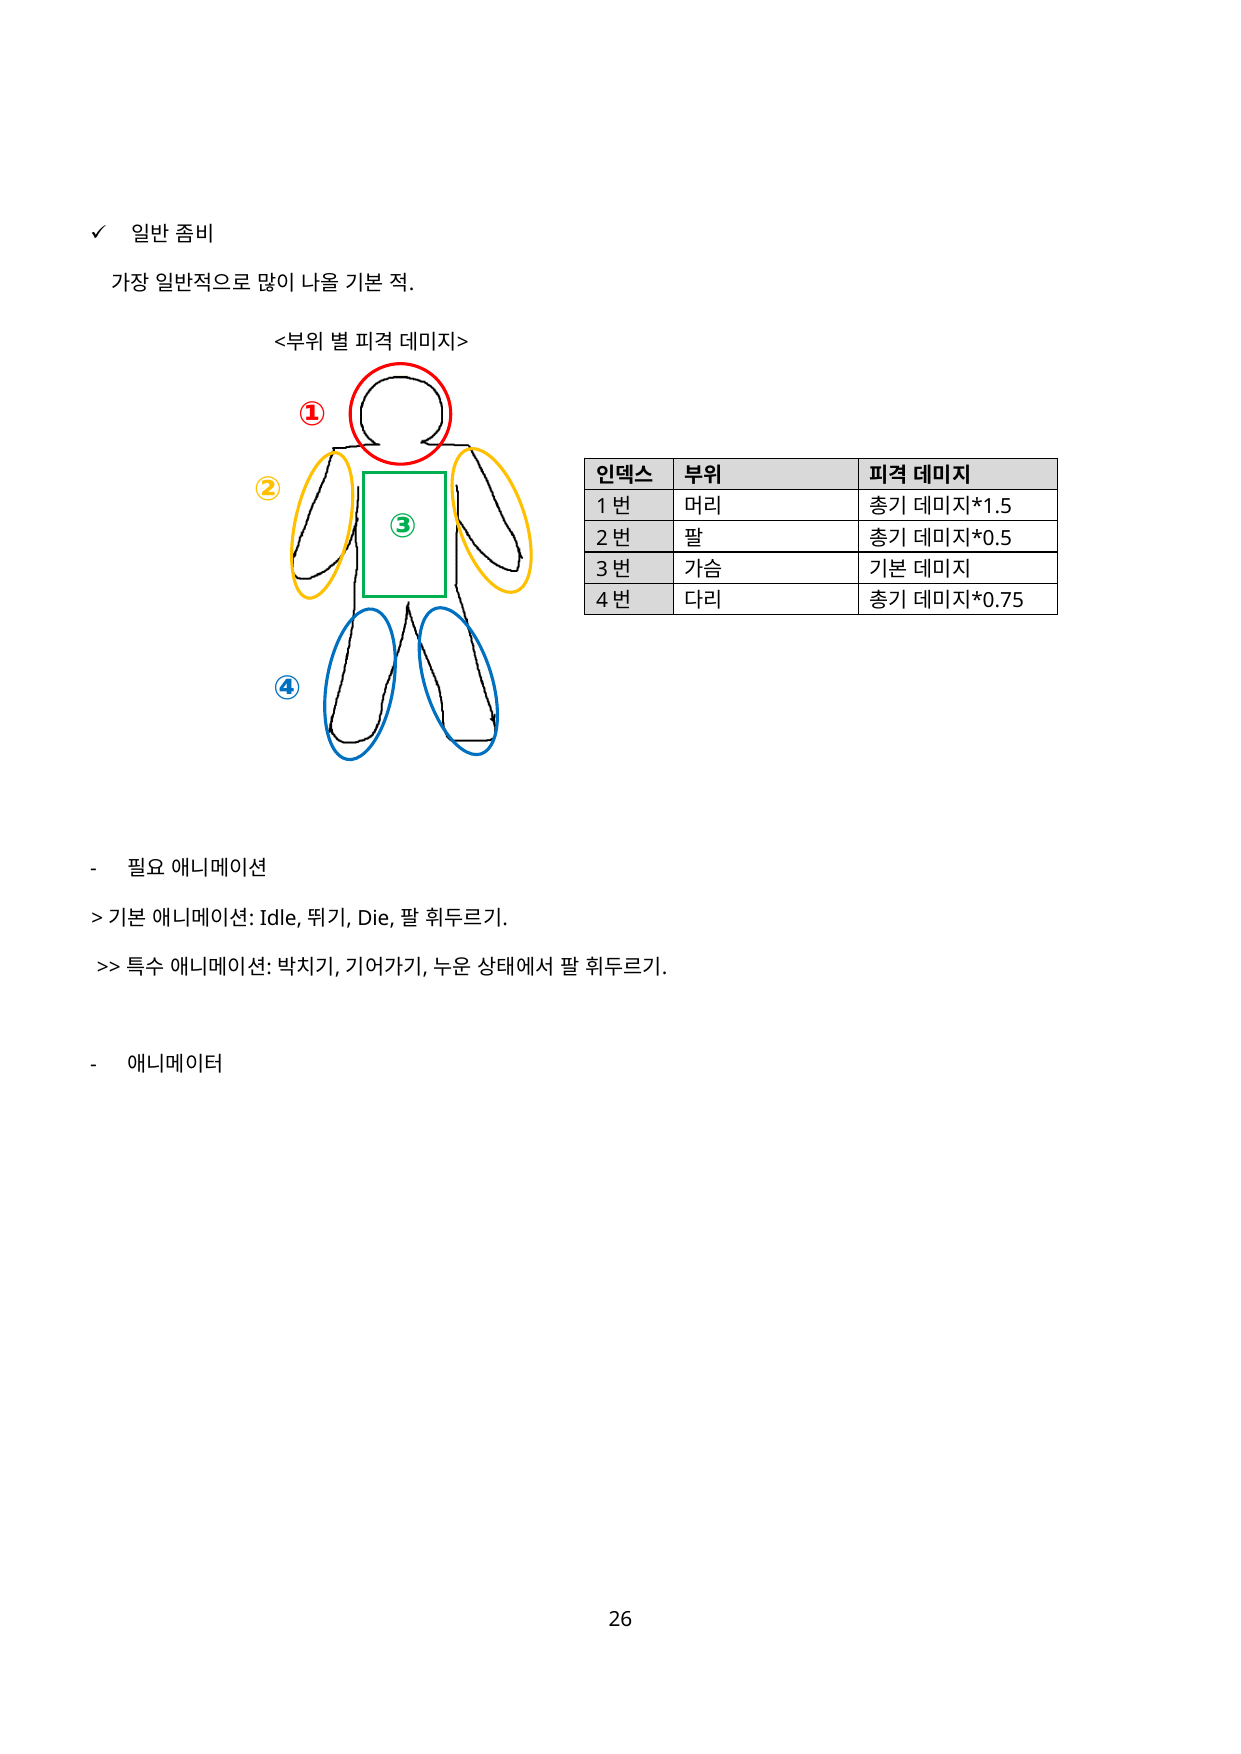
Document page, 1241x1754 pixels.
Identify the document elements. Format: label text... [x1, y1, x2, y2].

table_header 피격 데미지 [859, 459, 1057, 489]
table_header 인덱스 [585, 459, 673, 489]
table_cell 1번 [585, 490, 673, 520]
table_cell 총기 데미지*0.5 [859, 521, 1057, 551]
list 애니메이터 [90, 1047, 1165, 1077]
table_cell 2번 [585, 521, 673, 551]
table_cell 총기 데미지*1.5 [859, 490, 1057, 520]
table_cell 팔 [674, 521, 858, 551]
table_cell 총기 데미지*0.75 [859, 584, 1057, 614]
table_cell 다리 [674, 584, 858, 614]
list 필요 애니메이션 [90, 852, 1165, 882]
picture [421, 610, 495, 744]
text 가장 일반적으로 많이 나올 기본 적. [90, 266, 1165, 296]
table_cell 가슴 [674, 553, 858, 583]
table_cell 머리 [674, 490, 858, 520]
text > 기본 애니메이션: Idle, 뛰기, Die, 팔 휘두르기. [75, 901, 1165, 931]
table_cell 3번 [585, 553, 673, 583]
table_cell 기본 데미지 [859, 553, 1057, 583]
table_cell 4번 [585, 584, 673, 614]
picture [327, 611, 393, 744]
text >> 특수 애니메이션: 박치기, 기어가기, 누운 상태에서 팔 휘두르기. [75, 950, 1165, 981]
list 일반 좀비 [90, 217, 1165, 247]
picture [48, 324, 796, 744]
table_header 부위 [674, 459, 858, 489]
